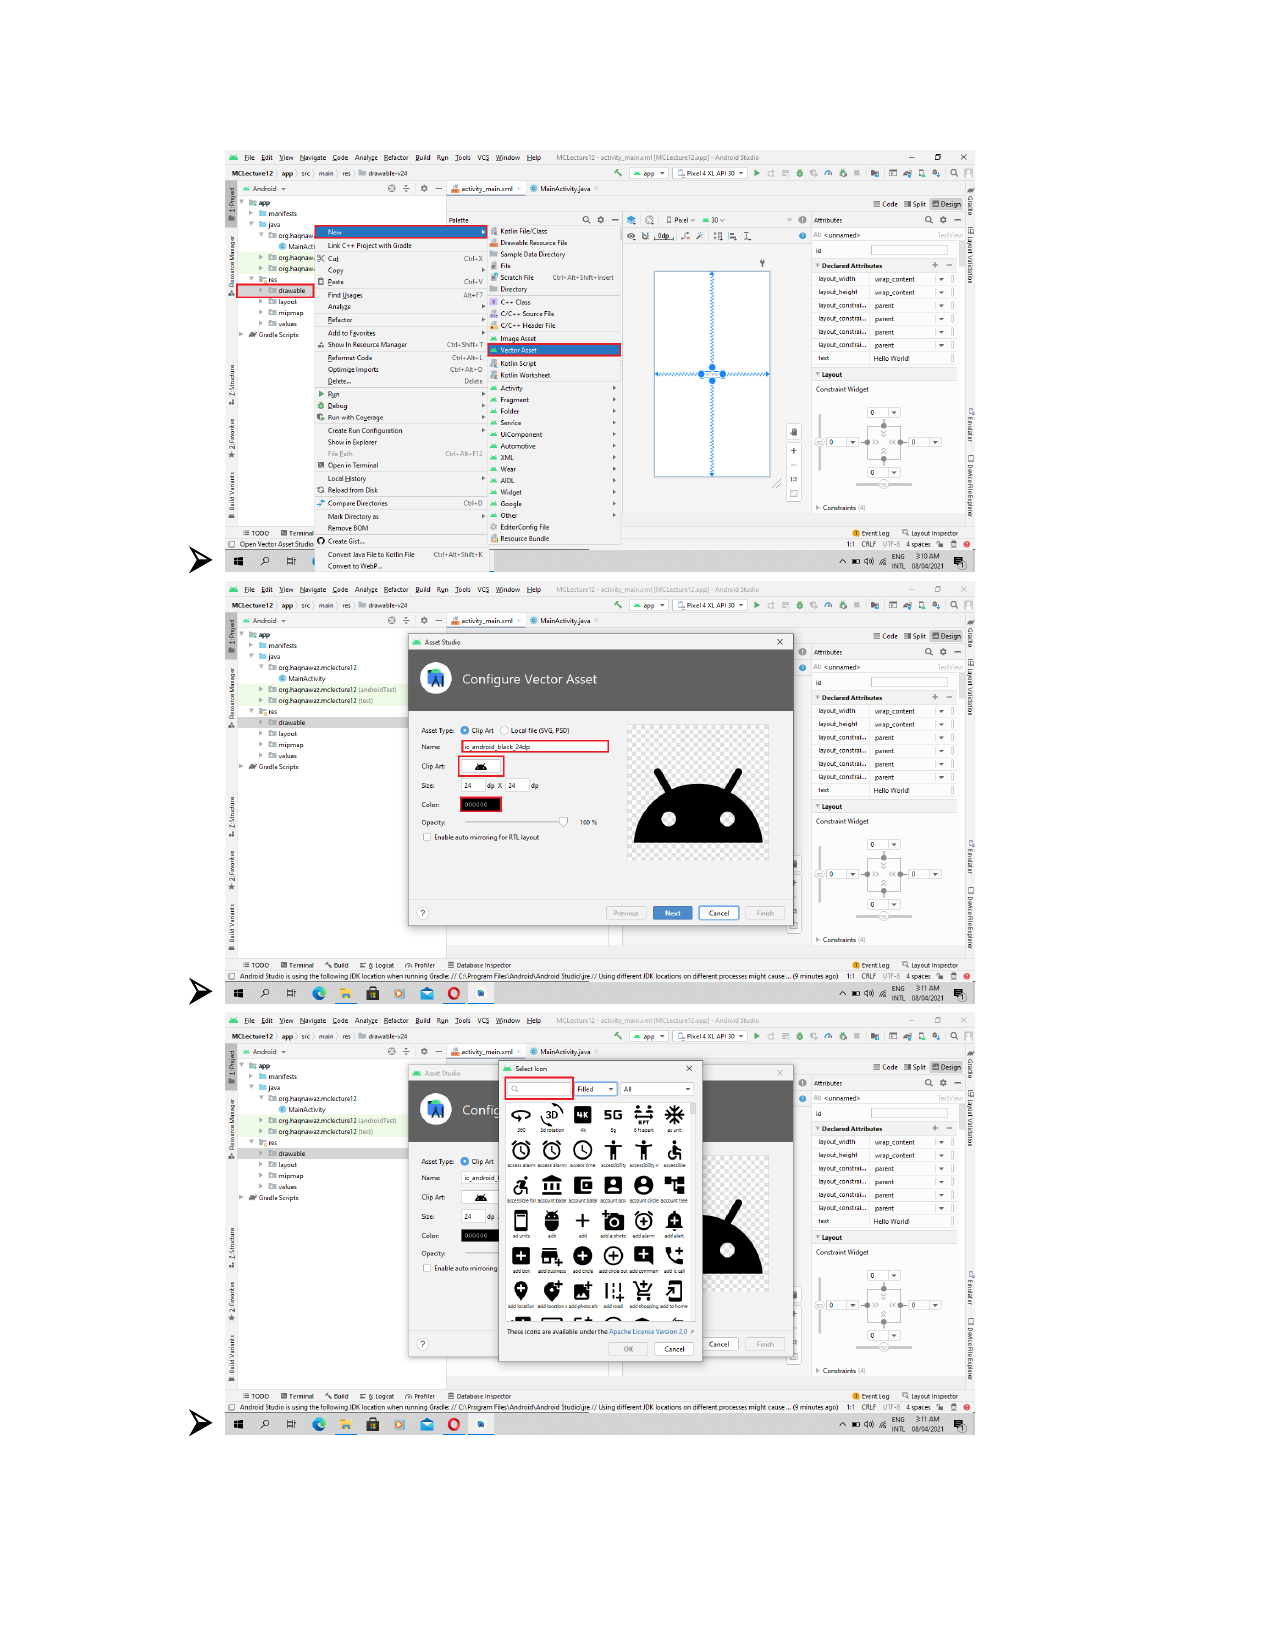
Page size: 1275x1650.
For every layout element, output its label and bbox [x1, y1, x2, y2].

picture [225, 1012, 976, 1435]
picture [225, 581, 976, 1004]
picture [225, 150, 976, 572]
